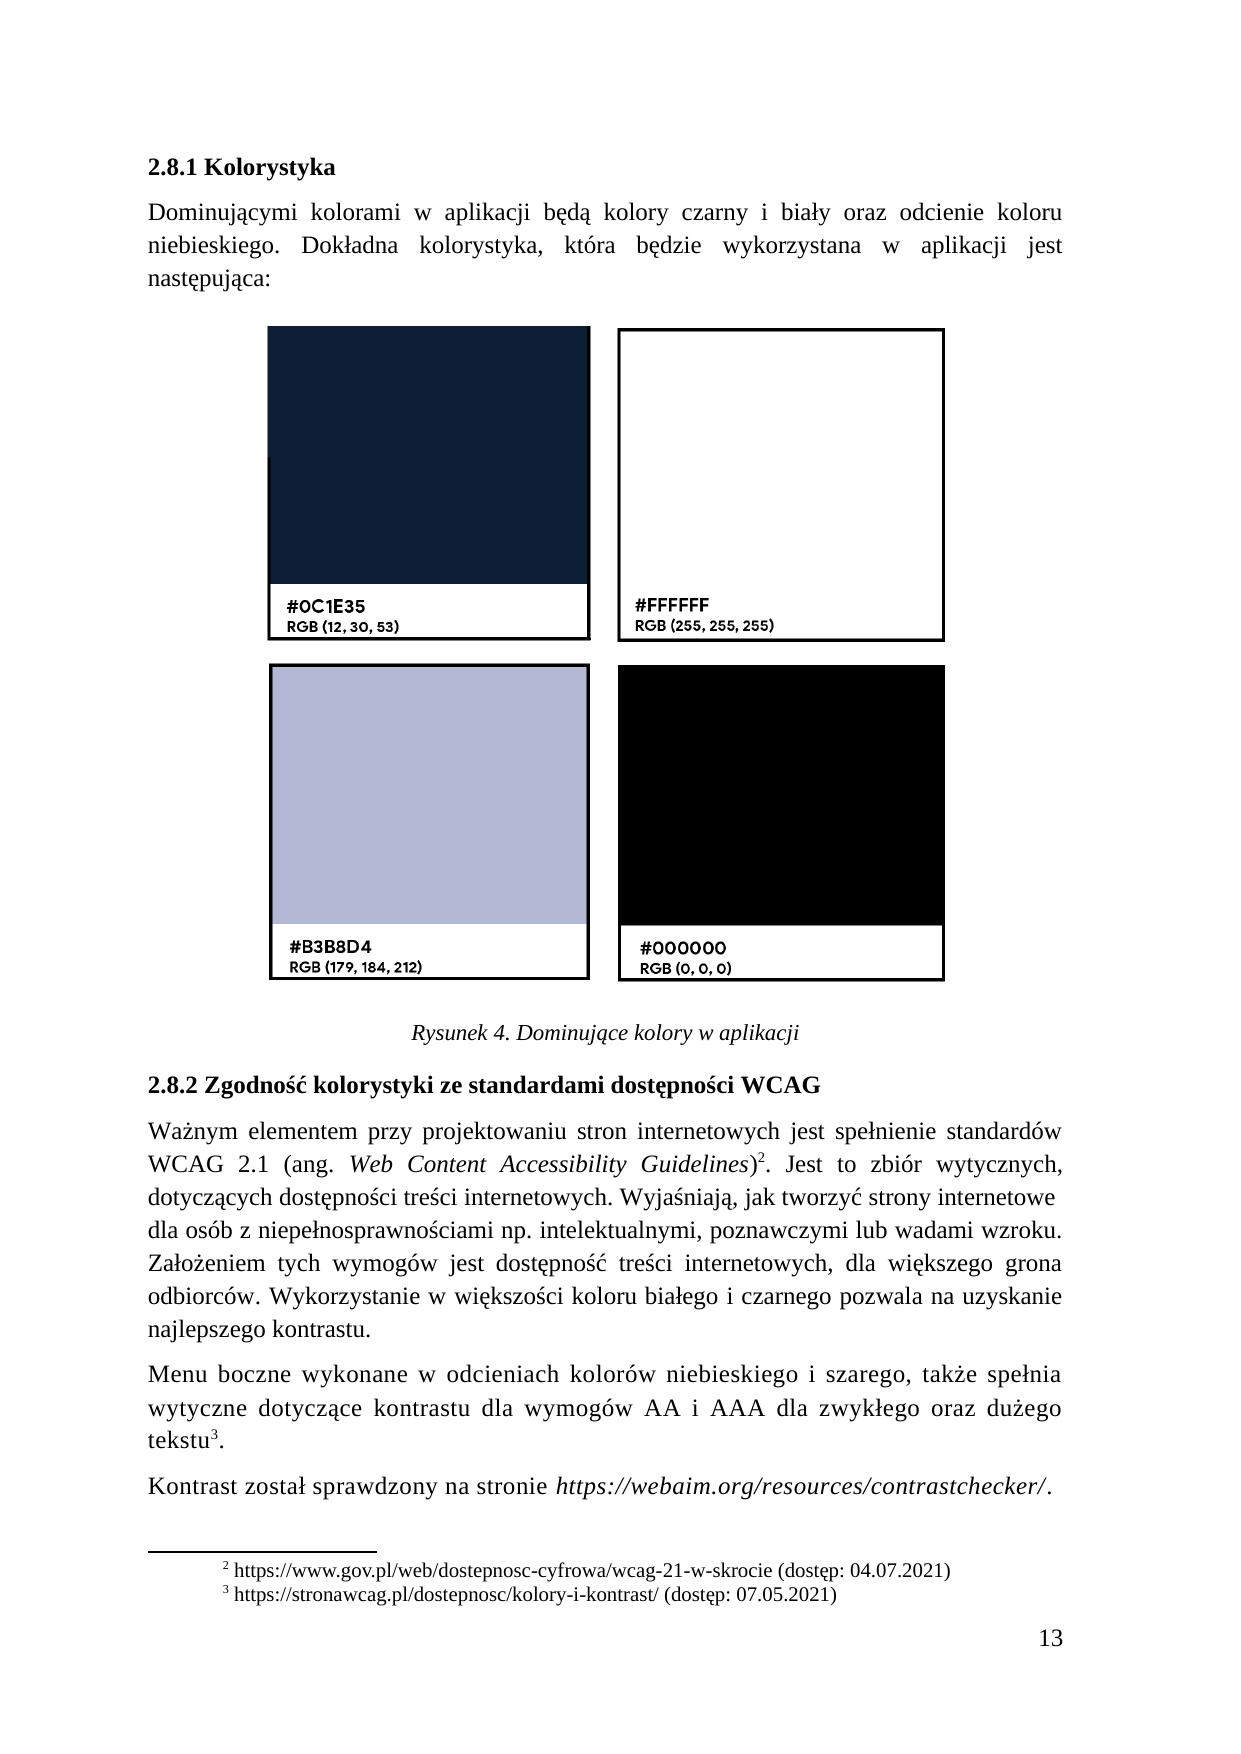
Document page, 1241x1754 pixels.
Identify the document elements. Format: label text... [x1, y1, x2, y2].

text Ważnym elementem przy projektowaniu stron internetowych jest spełnienie standardów WCAG 2.1 (ang. Web Content Accessibility Guidelines). Jest to zbiór wytycznych, dotyczących dostępności treści internetowych. Wyjaśniają, jak tworzyć strony internetowe dla osób z niepełnosprawnościami np. intelektualnymi, poznawczymi lub wadami wzroku. Założeniem tych wymogów jest dostępność treści internetowych, dla większego grona odbiorców. Wykorzystanie w większości koloru białego i czarnego pozwala na uzyskanie najlepszego kontrastu. [148, 1116, 1063, 1343]
picture [251, 308, 960, 1003]
text Dominującymi kolorami w aplikacji będą kolory czarny i biały oraz odcienie koloru niebieskiego. Dokładna kolorystyka, która będzie wykorzystana w aplikacji jest następująca: [148, 197, 1063, 292]
text Kontrast został sprawdzony na stronie https://webaim.org/resources/contrastchecker/. [148, 1471, 1063, 1500]
text Menu boczne wykonane w odcieniach kolorów niebieskiego i szarego, także spełnia wytyczne dotyczące kontrastu dla wymogów AA i AAA dla zwykłego oraz dużego tekstu. [148, 1359, 1063, 1454]
subtitle 2.8.2 Zgodność kolorystyki ze standardami dostępności WCAG [148, 1070, 1063, 1099]
subtitle 2.8.1 Kolorystyka [148, 152, 1063, 181]
text Rysunek 4. Dominujące kolory w aplikacji [148, 1019, 1063, 1046]
